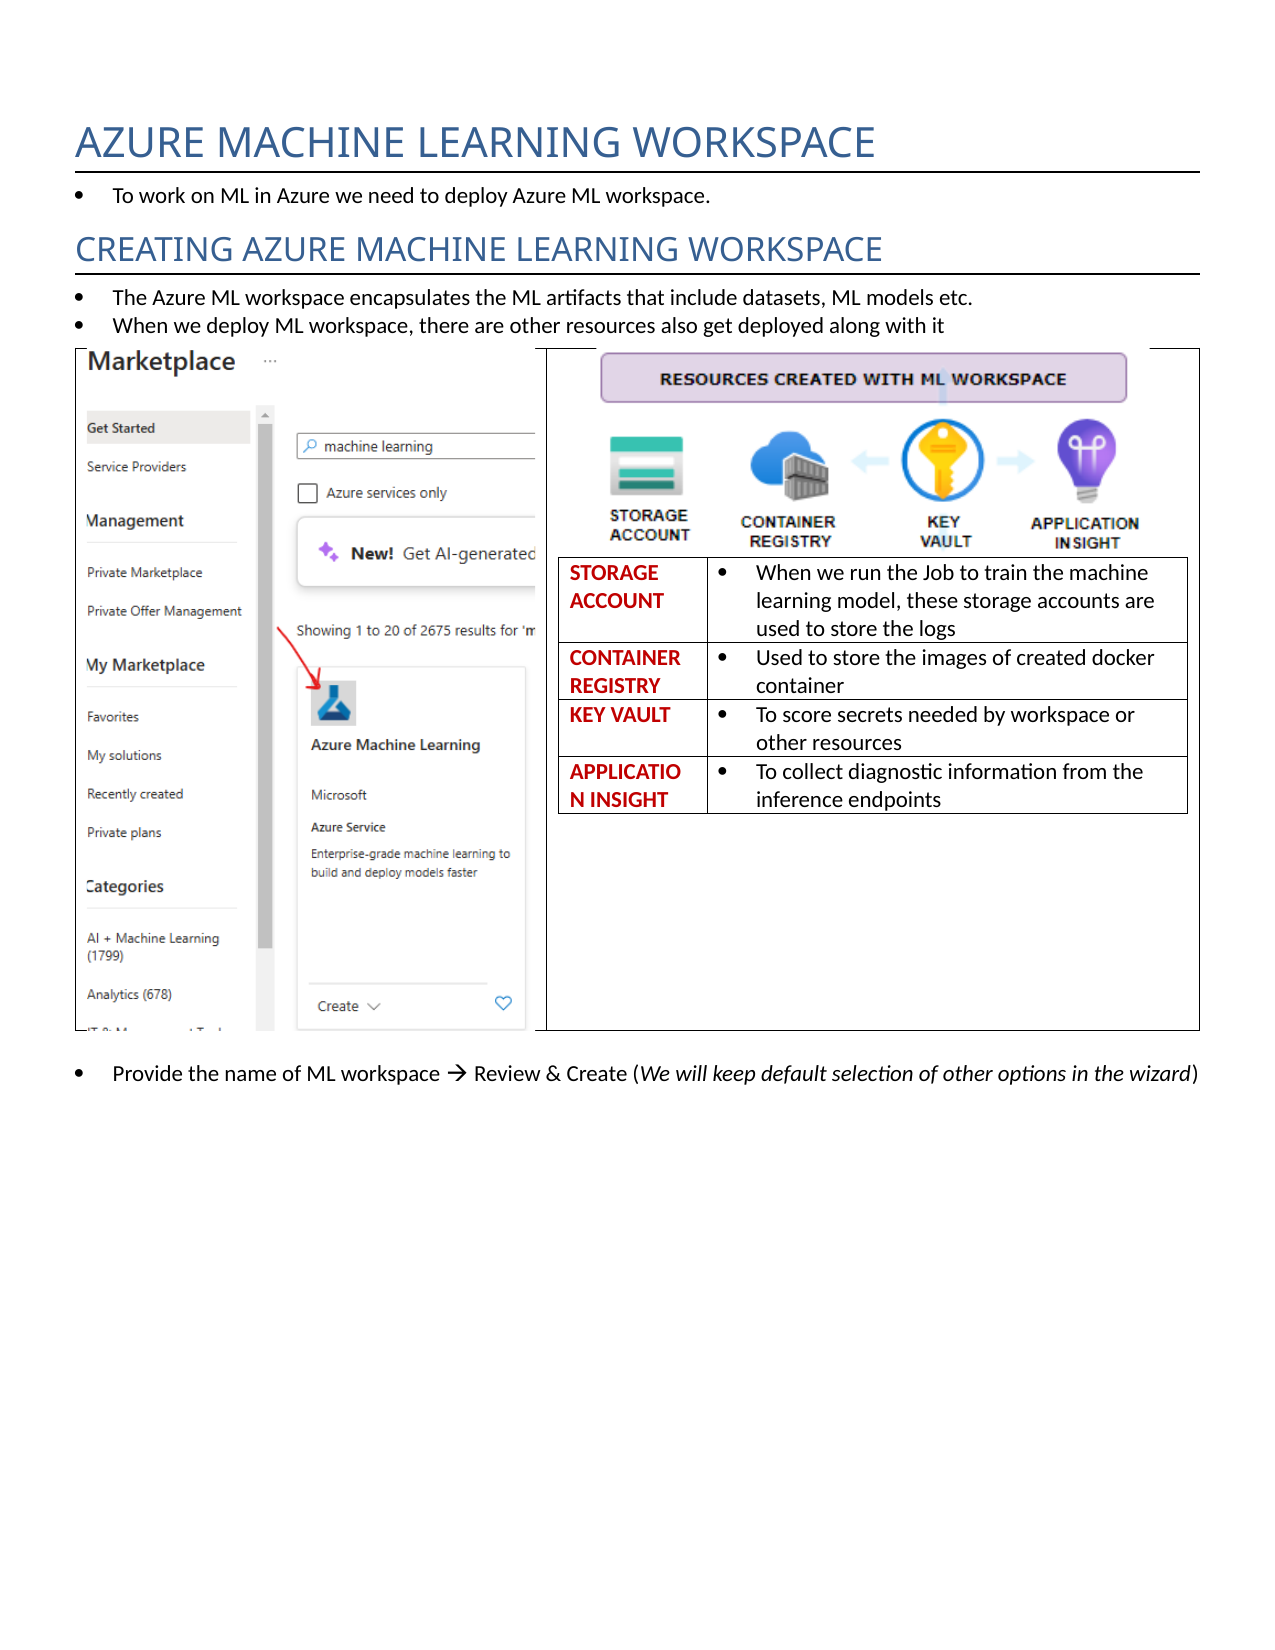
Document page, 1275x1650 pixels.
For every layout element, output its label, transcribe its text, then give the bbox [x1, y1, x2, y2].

table_header [536, 349, 546, 1030]
list The Azure ML workspace encapsulates the ML artifacts that include datasets, ML models etc. [75, 283, 1200, 311]
subtitle CREATING AZURE MACHINE LEARNING WORKSPACE [75, 226, 1200, 273]
picture [86, 348, 536, 1031]
list Provide the name of ML workspace Review & Create (We will keep default selection of other options in the wizard) [75, 1059, 1200, 1087]
table_header [76, 349, 86, 1030]
list When we deploy ML workspace, there are other resources also get deployed along with it [75, 311, 1200, 339]
table_header [547, 349, 1199, 1030]
subtitle AZURE MACHINE LEARNING WORKSPACE [75, 112, 1200, 171]
list To work on ML in Azure we need to deploy Azure ML workspace. [75, 181, 1200, 209]
picture [596, 348, 1150, 557]
